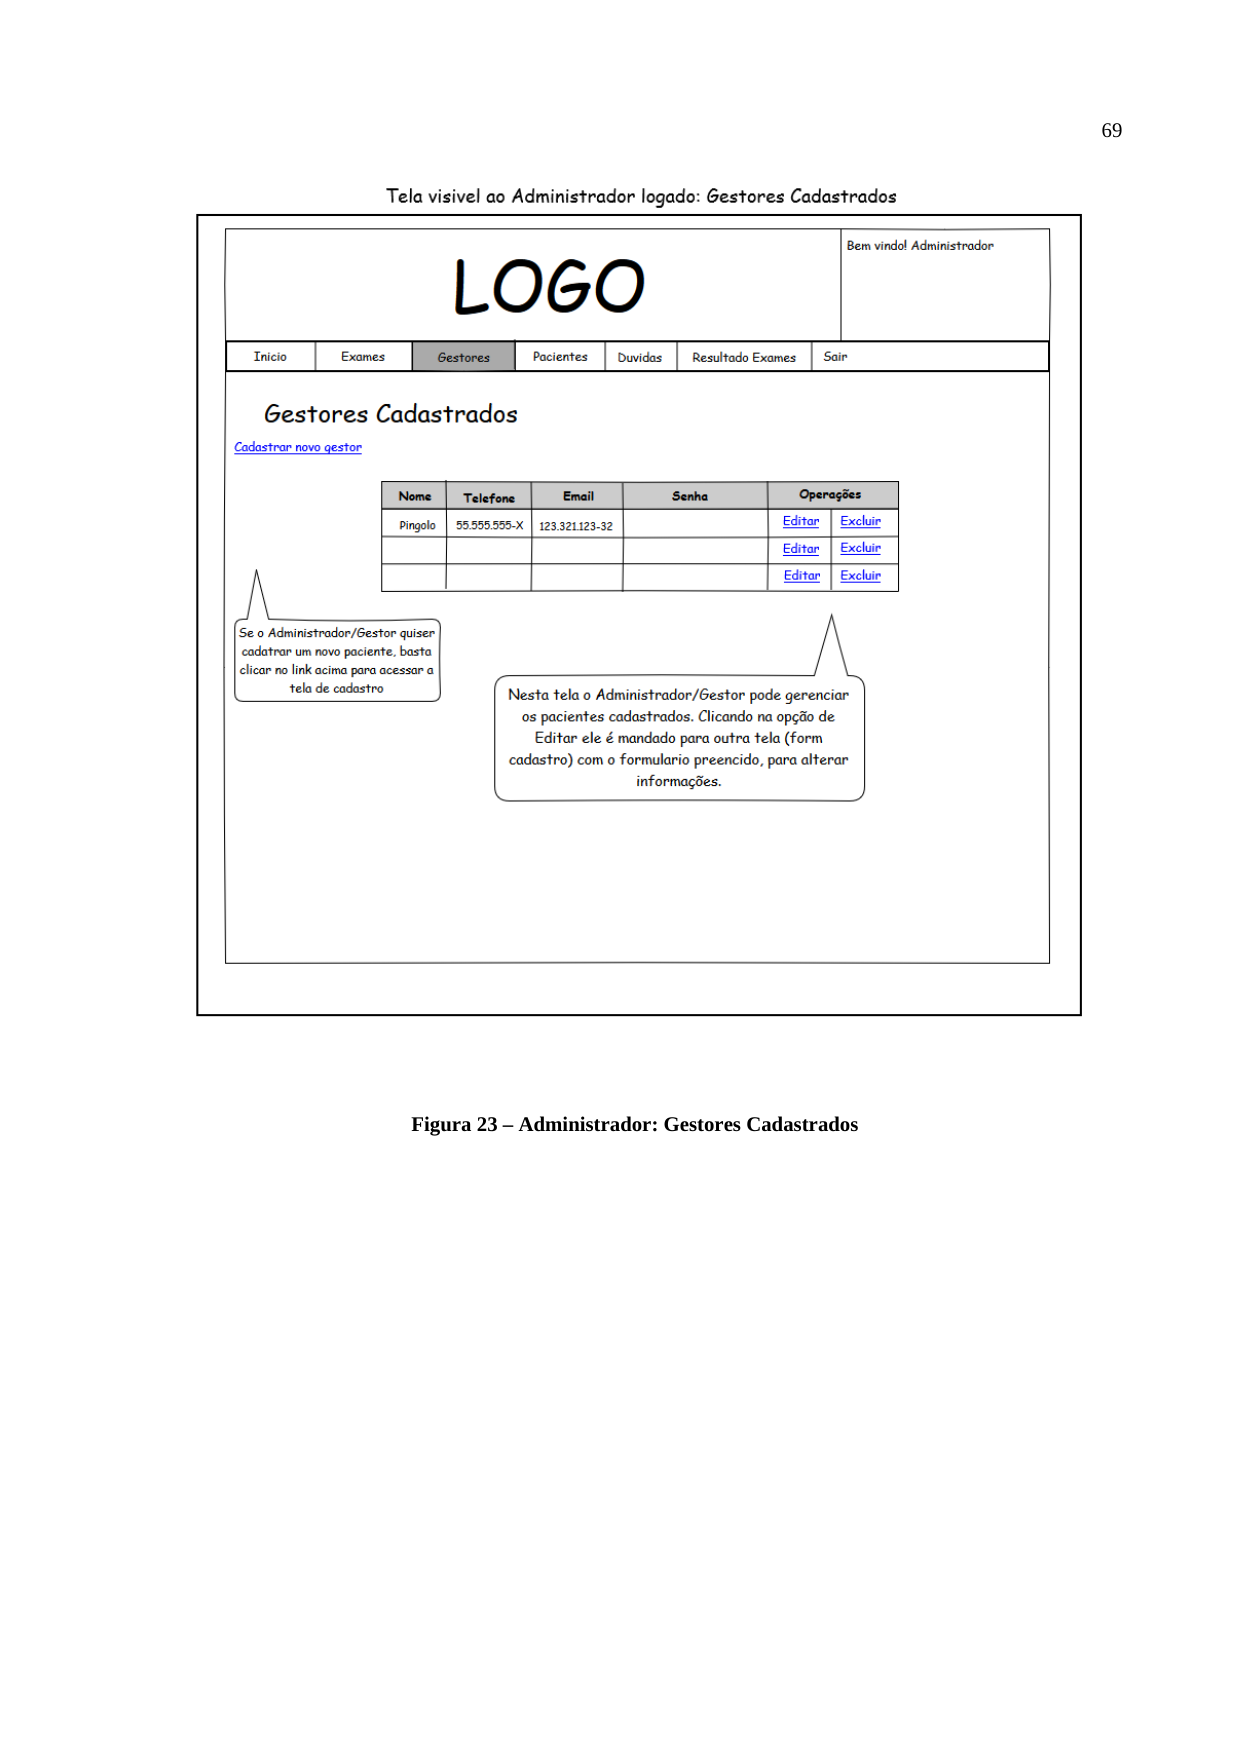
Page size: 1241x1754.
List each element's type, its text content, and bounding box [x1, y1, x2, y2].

picture [147, 177, 1122, 1085]
